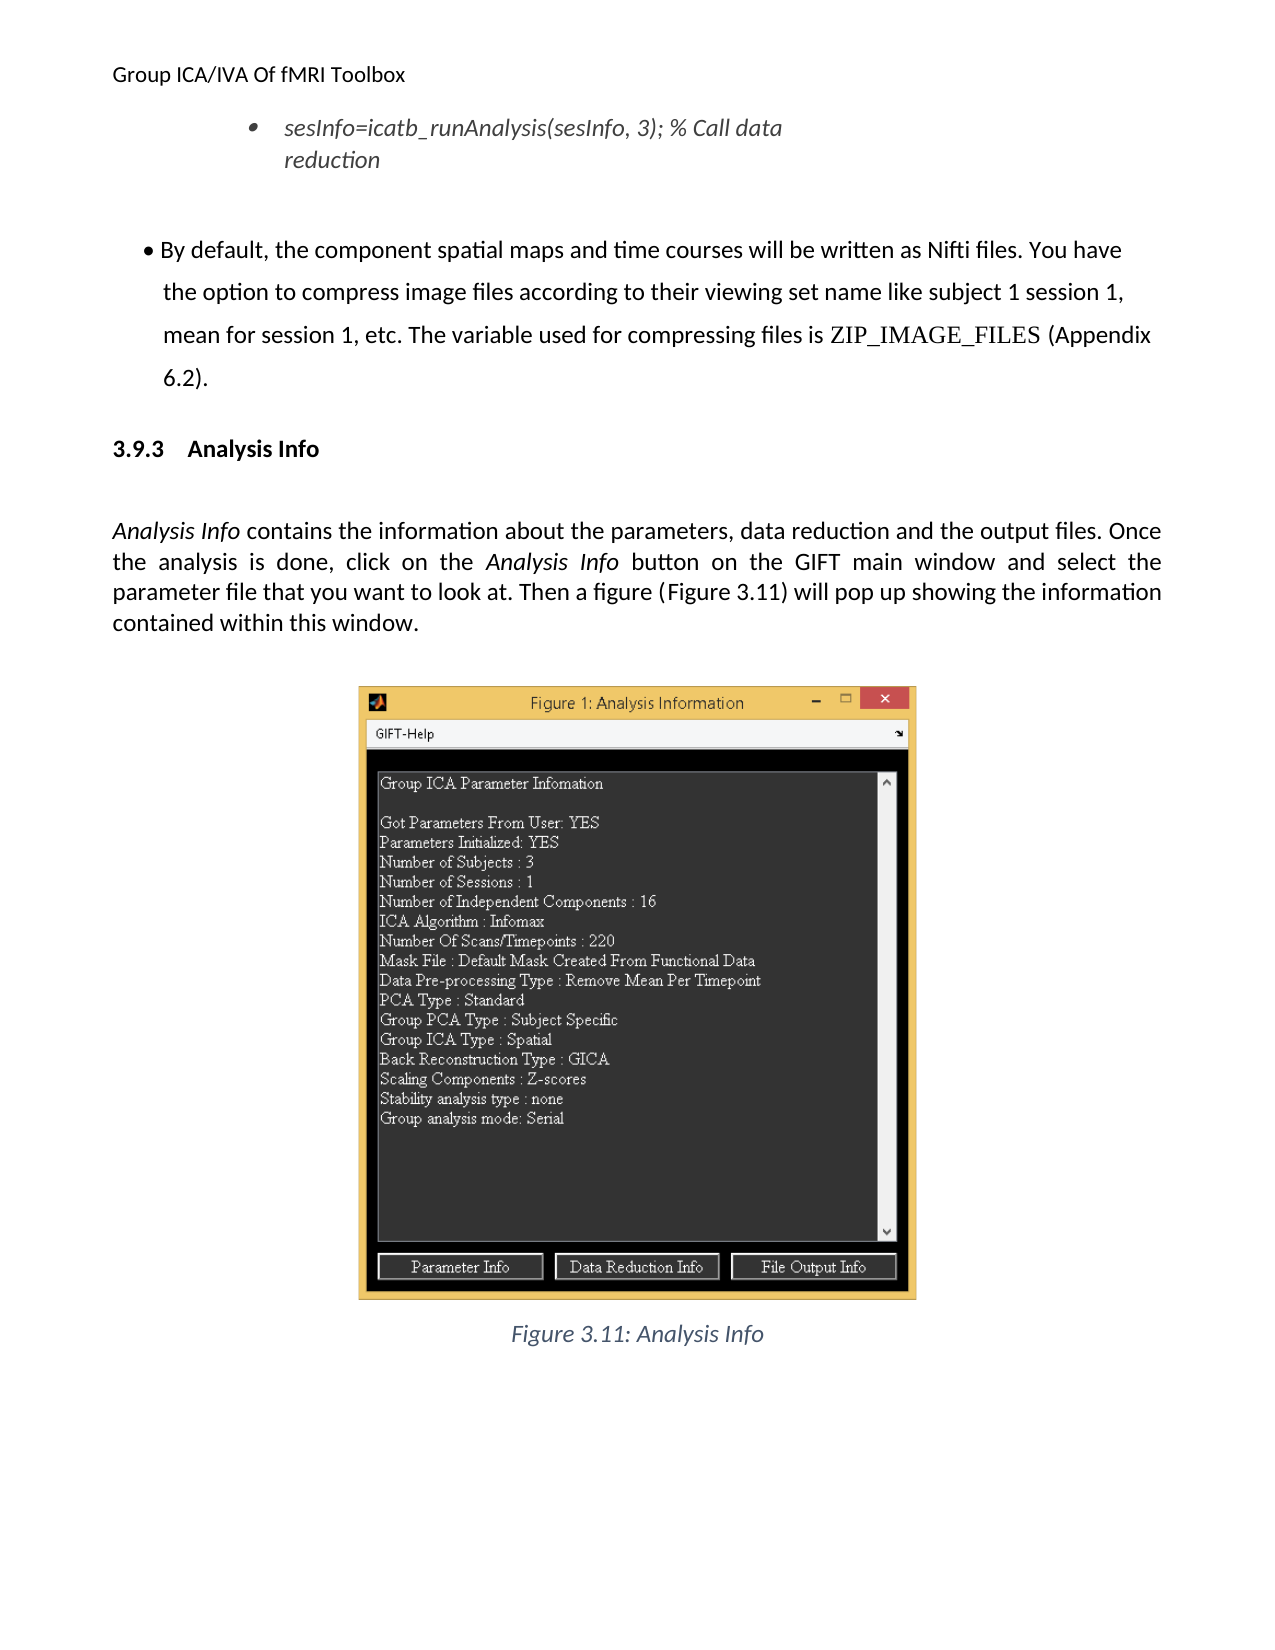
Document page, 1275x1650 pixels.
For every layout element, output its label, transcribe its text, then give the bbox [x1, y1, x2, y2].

picture [358, 686, 917, 1300]
text • By default, the component spatial maps and time courses will be written as Nifti files. You have the option to compress image files according to their viewing set name like subject 1 session 1, mean for session 1, etc. The variable used for compressing files is ZIP_IMAGE_FILES (Appendix 6.2). [142, 234, 1161, 392]
subtitle Analysis Info [112, 433, 1163, 463]
list sesInfo=icatb_runAnalysis(sesInfo, 3); % Call data reduction [247, 112, 884, 175]
